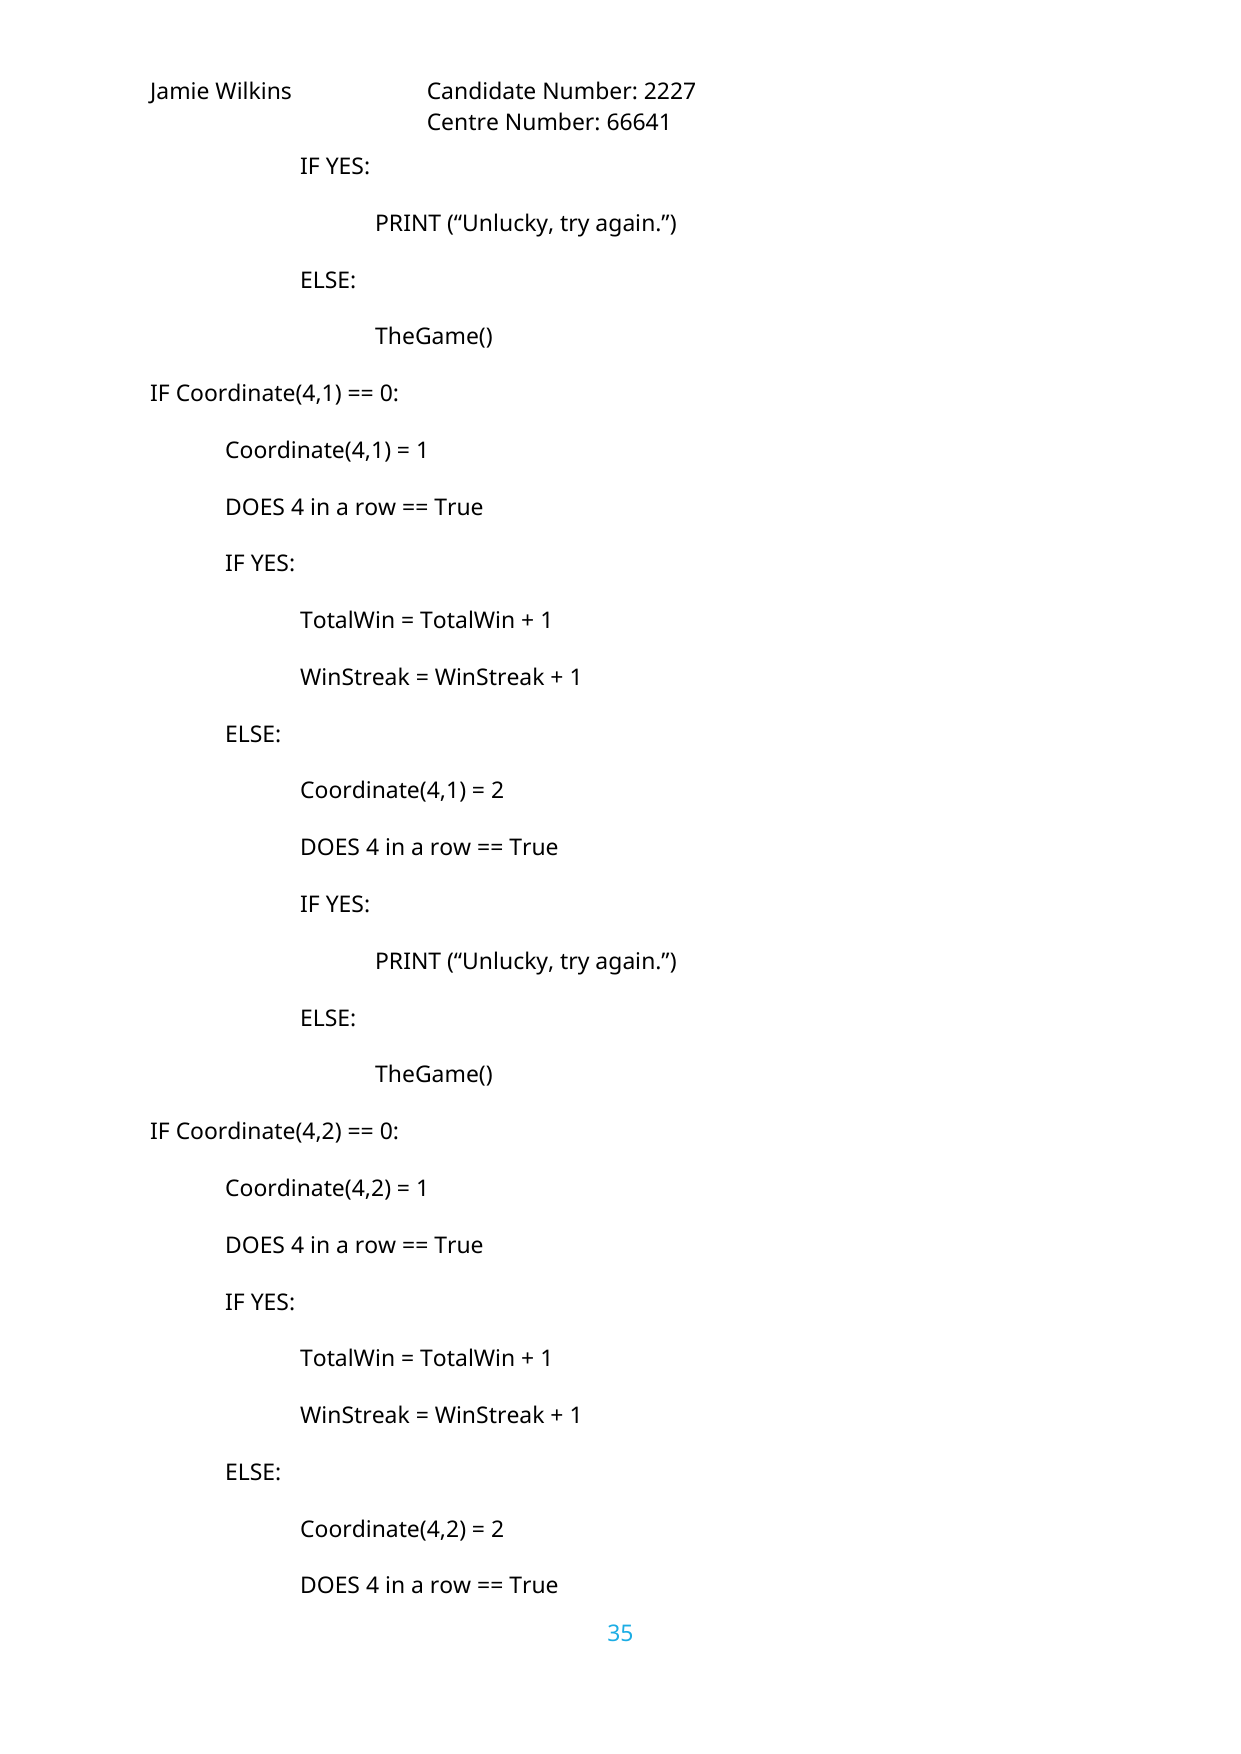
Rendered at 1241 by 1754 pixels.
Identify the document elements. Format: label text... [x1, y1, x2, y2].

text IF Coordinate(4,1) == 0: [150, 377, 1090, 408]
text WinStreak = WinStreak + 1 [150, 661, 1090, 692]
text IF Coordinate(4,2) == 0: [150, 1115, 1090, 1146]
text Coordinate(4,1) = 1 [150, 434, 1090, 465]
text ELSE: [150, 263, 1090, 295]
text ELSE: [150, 1002, 1090, 1033]
text IF YES: [150, 888, 1090, 919]
text WinStreak = WinStreak + 1 [150, 1399, 1090, 1430]
text ELSE: [150, 718, 1090, 749]
text TheGame() [150, 1058, 1090, 1089]
text Coordinate(4,2) = 2 [150, 1512, 1090, 1544]
text PRINT (“Unlucky, try again.”) [150, 207, 1090, 238]
text TheGame() [150, 320, 1090, 352]
text DOES 4 in a row == True [150, 831, 1090, 862]
text TotalWin = TotalWin + 1 [150, 604, 1090, 635]
text DOES 4 in a row == True [150, 1229, 1090, 1260]
text IF YES: [150, 150, 1090, 181]
text IF YES: [150, 1285, 1090, 1317]
text ELSE: [150, 1456, 1090, 1487]
text DOES 4 in a row == True [150, 1569, 1090, 1601]
text PRINT (“Unlucky, try again.”) [150, 945, 1090, 976]
text Coordinate(4,1) = 2 [150, 774, 1090, 806]
text Coordinate(4,2) = 1 [150, 1172, 1090, 1203]
text TotalWin = TotalWin + 1 [150, 1342, 1090, 1373]
text DOES 4 in a row == True [150, 491, 1090, 522]
text IF YES: [150, 547, 1090, 579]
